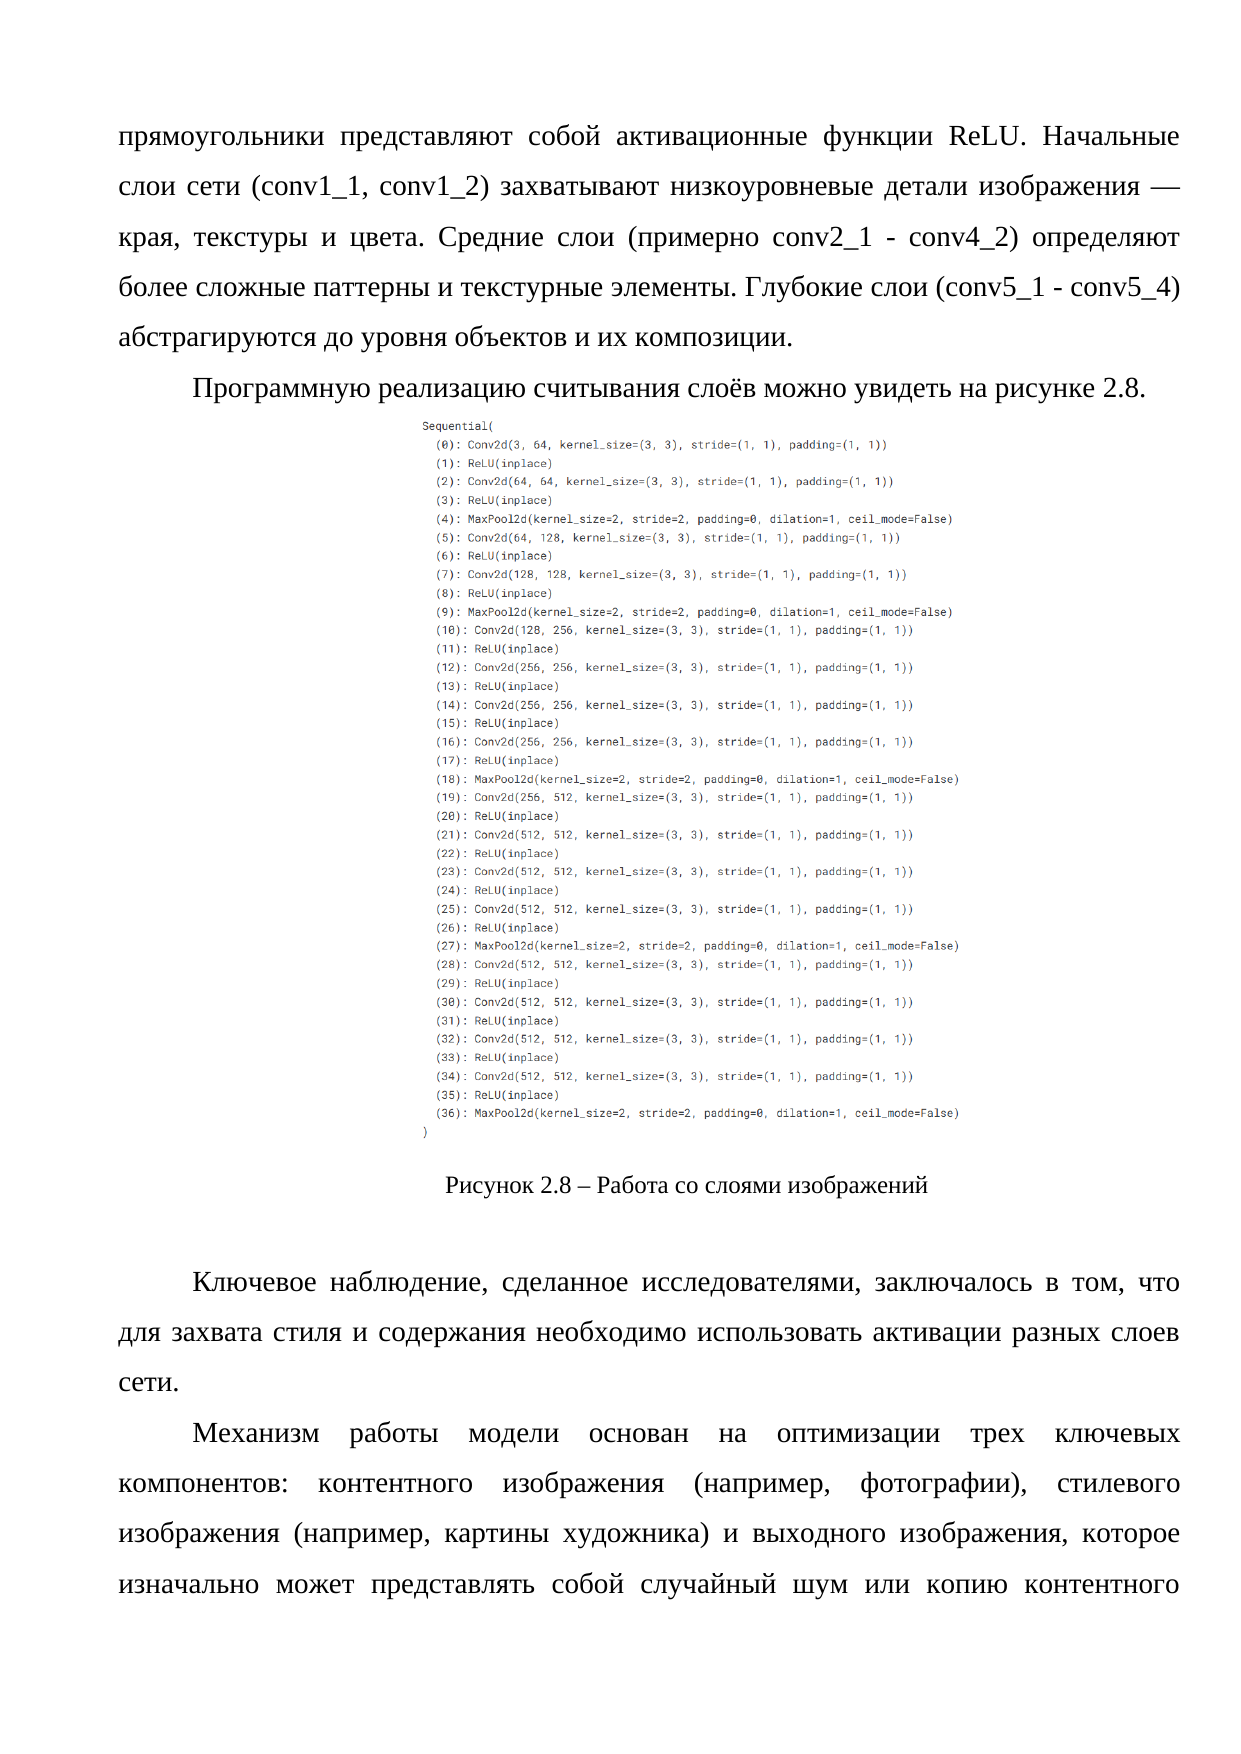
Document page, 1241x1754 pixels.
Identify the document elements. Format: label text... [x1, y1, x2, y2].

text Программную реализацию считывания слоёв можно увидеть на рисунке 2.8. [118, 370, 1181, 403]
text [118, 1415, 1181, 1599]
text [118, 118, 1181, 353]
text Ключевое наблюдение, сделанное исследователями, заключалось в том, что для захвата стиля и содержания необходимо использовать активации разных слоев сети. [118, 1264, 1181, 1398]
text Рисунок 2.8 – Работа со слоями изображений [118, 1170, 1181, 1199]
picture [367, 420, 1006, 1154]
